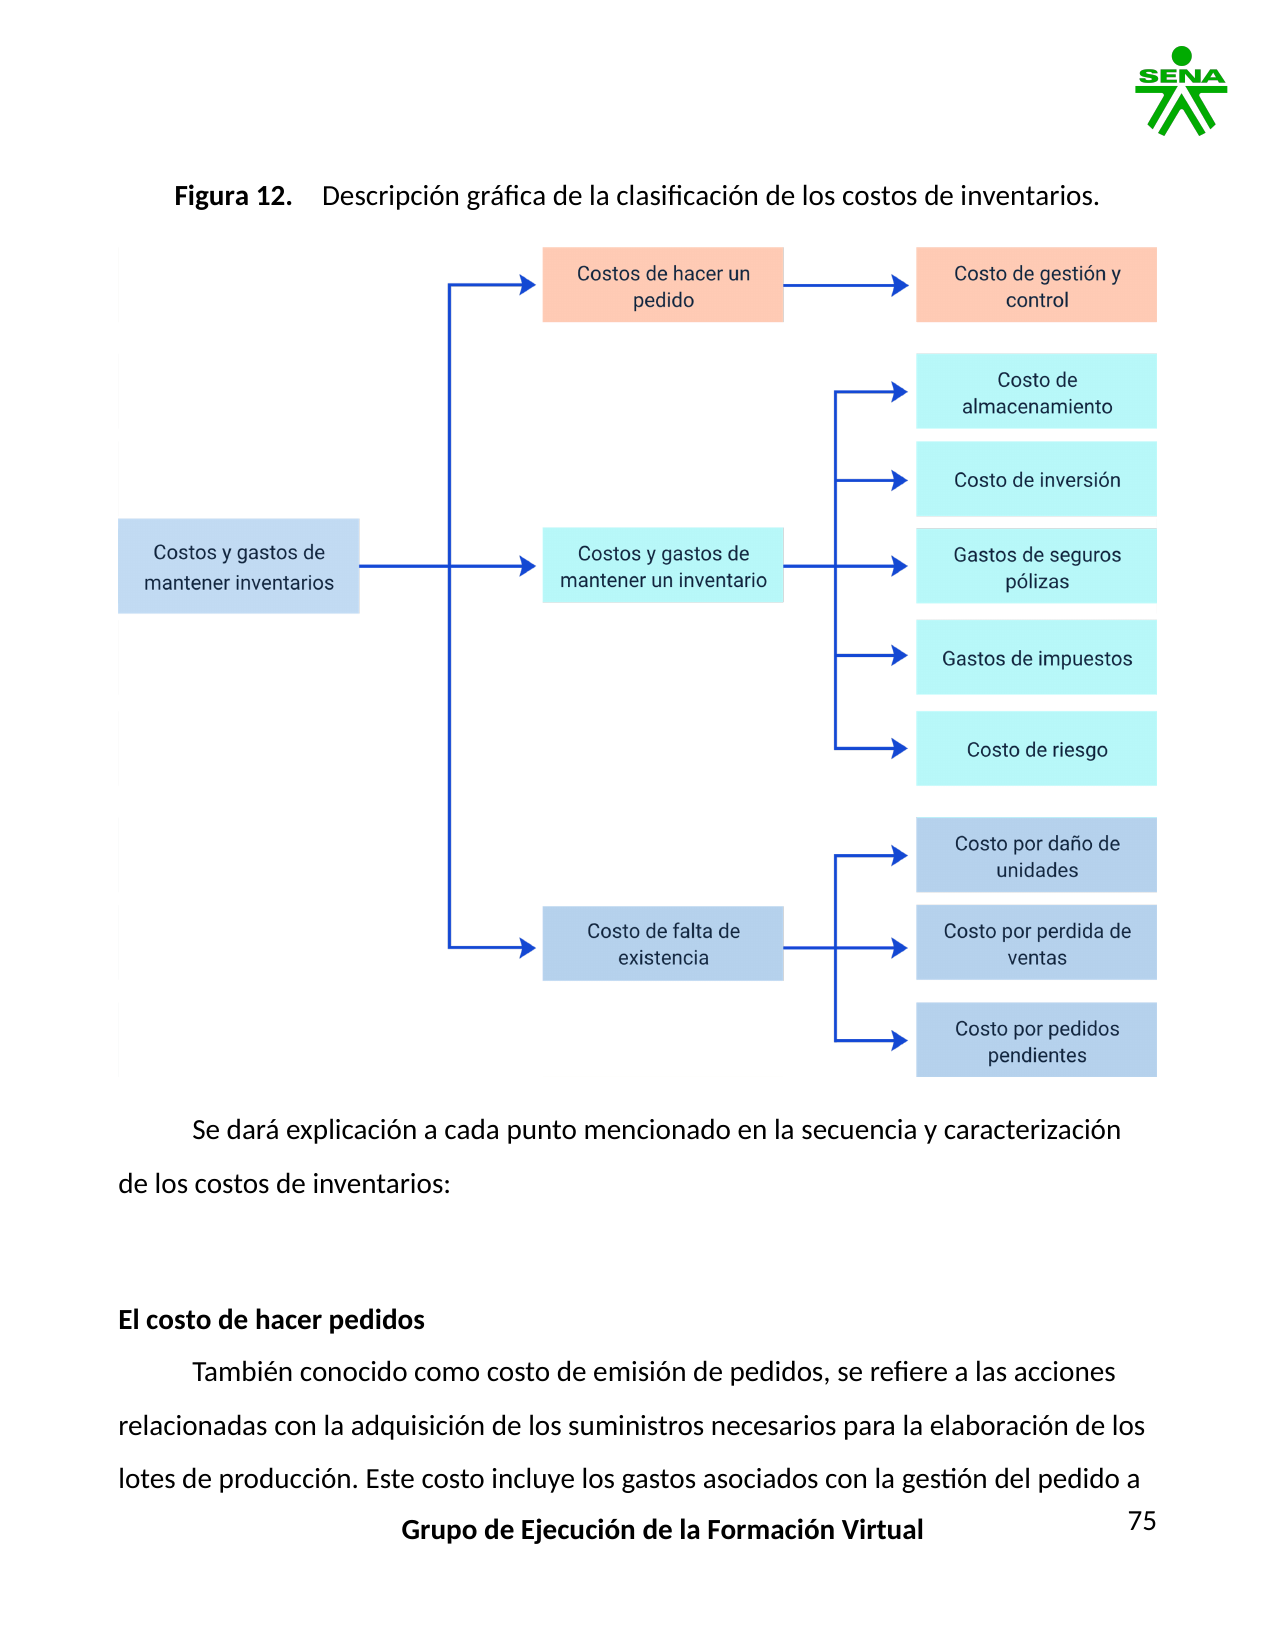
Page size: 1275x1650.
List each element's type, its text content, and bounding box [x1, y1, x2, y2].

text Se dará explicación a cada punto mencionado en la secuencia y caracterización de los costos de inventarios: [118, 1111, 1157, 1201]
text Descripción gráfica de la clasificación de los costos de inventarios. [118, 177, 1157, 213]
picture [118, 247, 1157, 1077]
subtitle El costo de hacer pedidos [118, 1301, 1157, 1337]
picture [1135, 46, 1228, 136]
